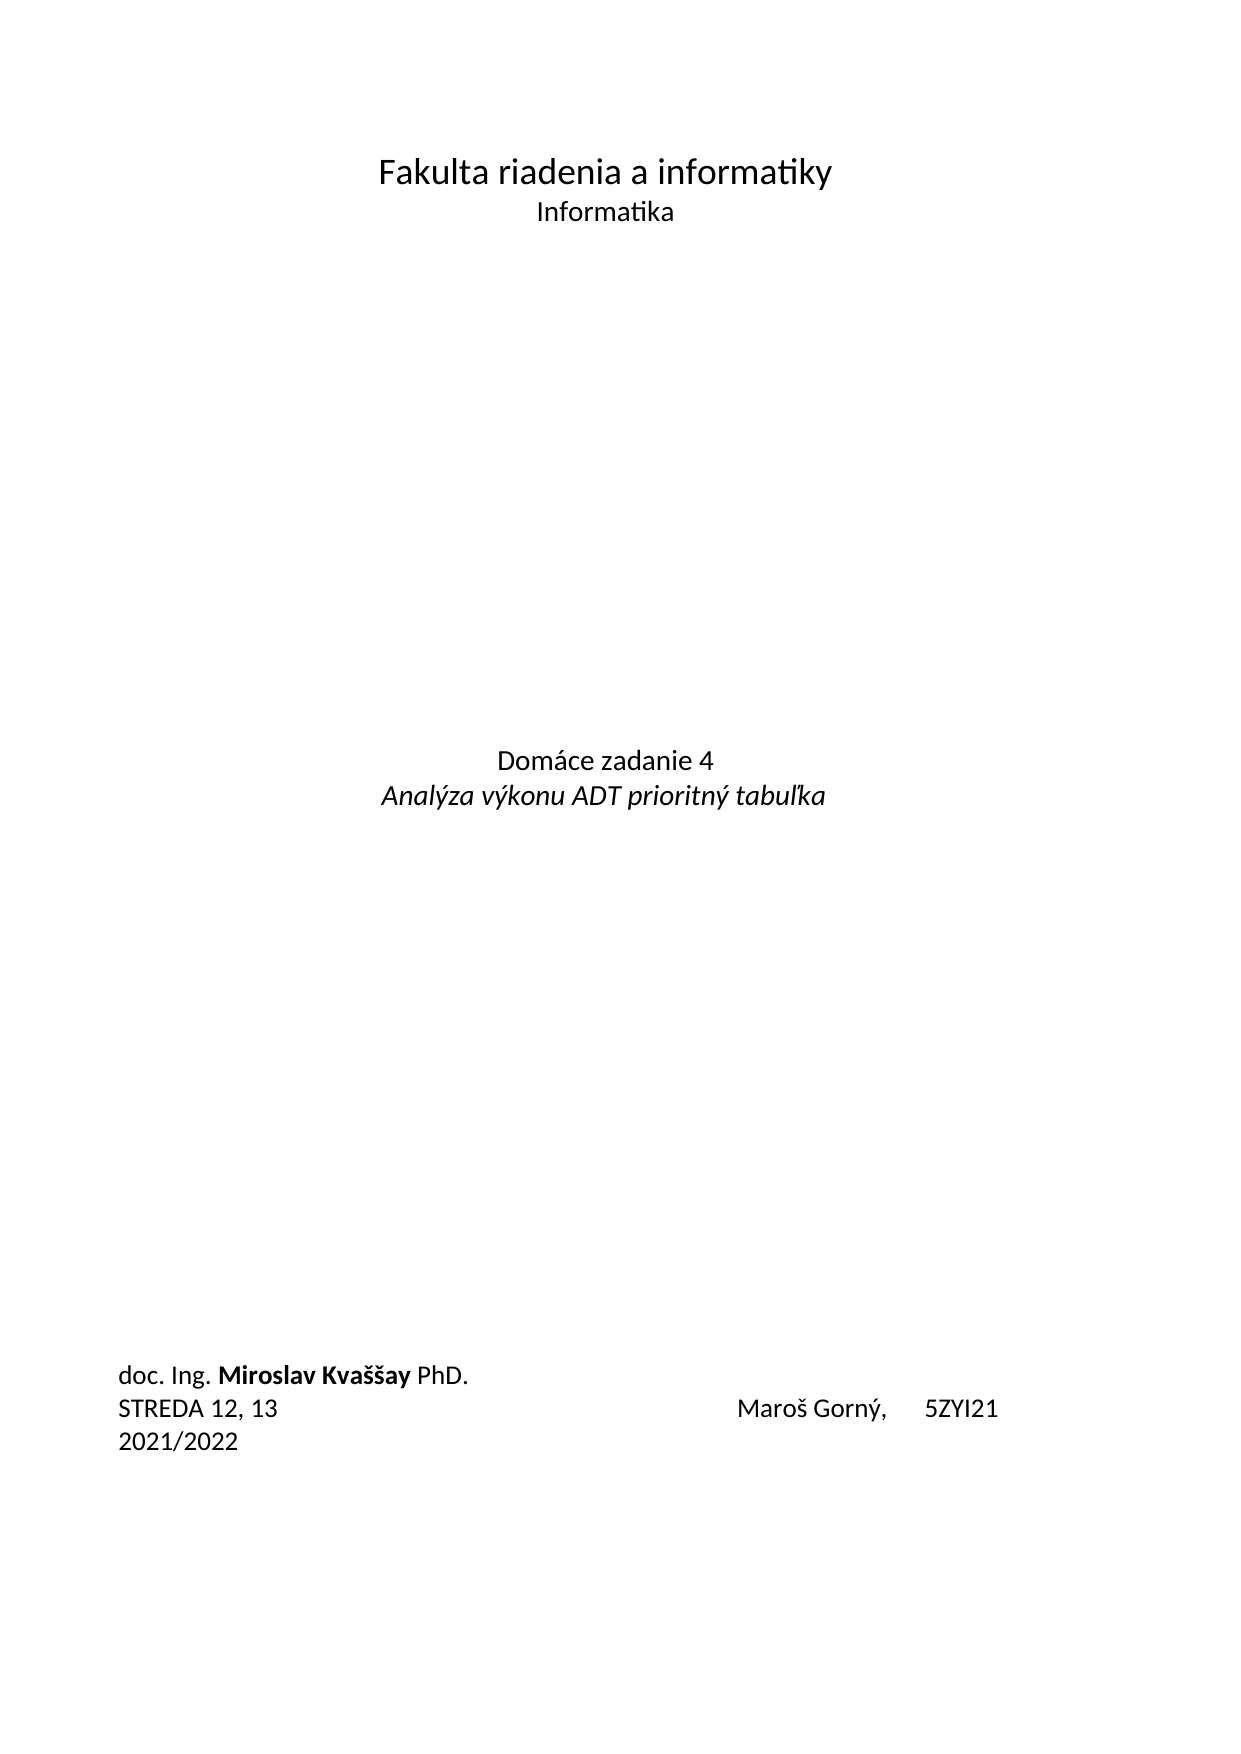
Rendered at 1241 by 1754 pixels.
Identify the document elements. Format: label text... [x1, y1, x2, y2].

text 2021/2022 [118, 1424, 1092, 1457]
title Fakulta riadenia a informatiky [118, 148, 1092, 193]
title Informatika [118, 193, 1092, 229]
subtitle Domáce zadanie 4 [118, 742, 1092, 777]
text doc. Ing. Miroslav Kvaššay PhD. STREDA 12, 13 Maroš Gorný, 5ZYI21 [118, 1358, 1092, 1424]
subtitle Analýza výkonu ADT prioritný tabuľka [118, 777, 1092, 813]
